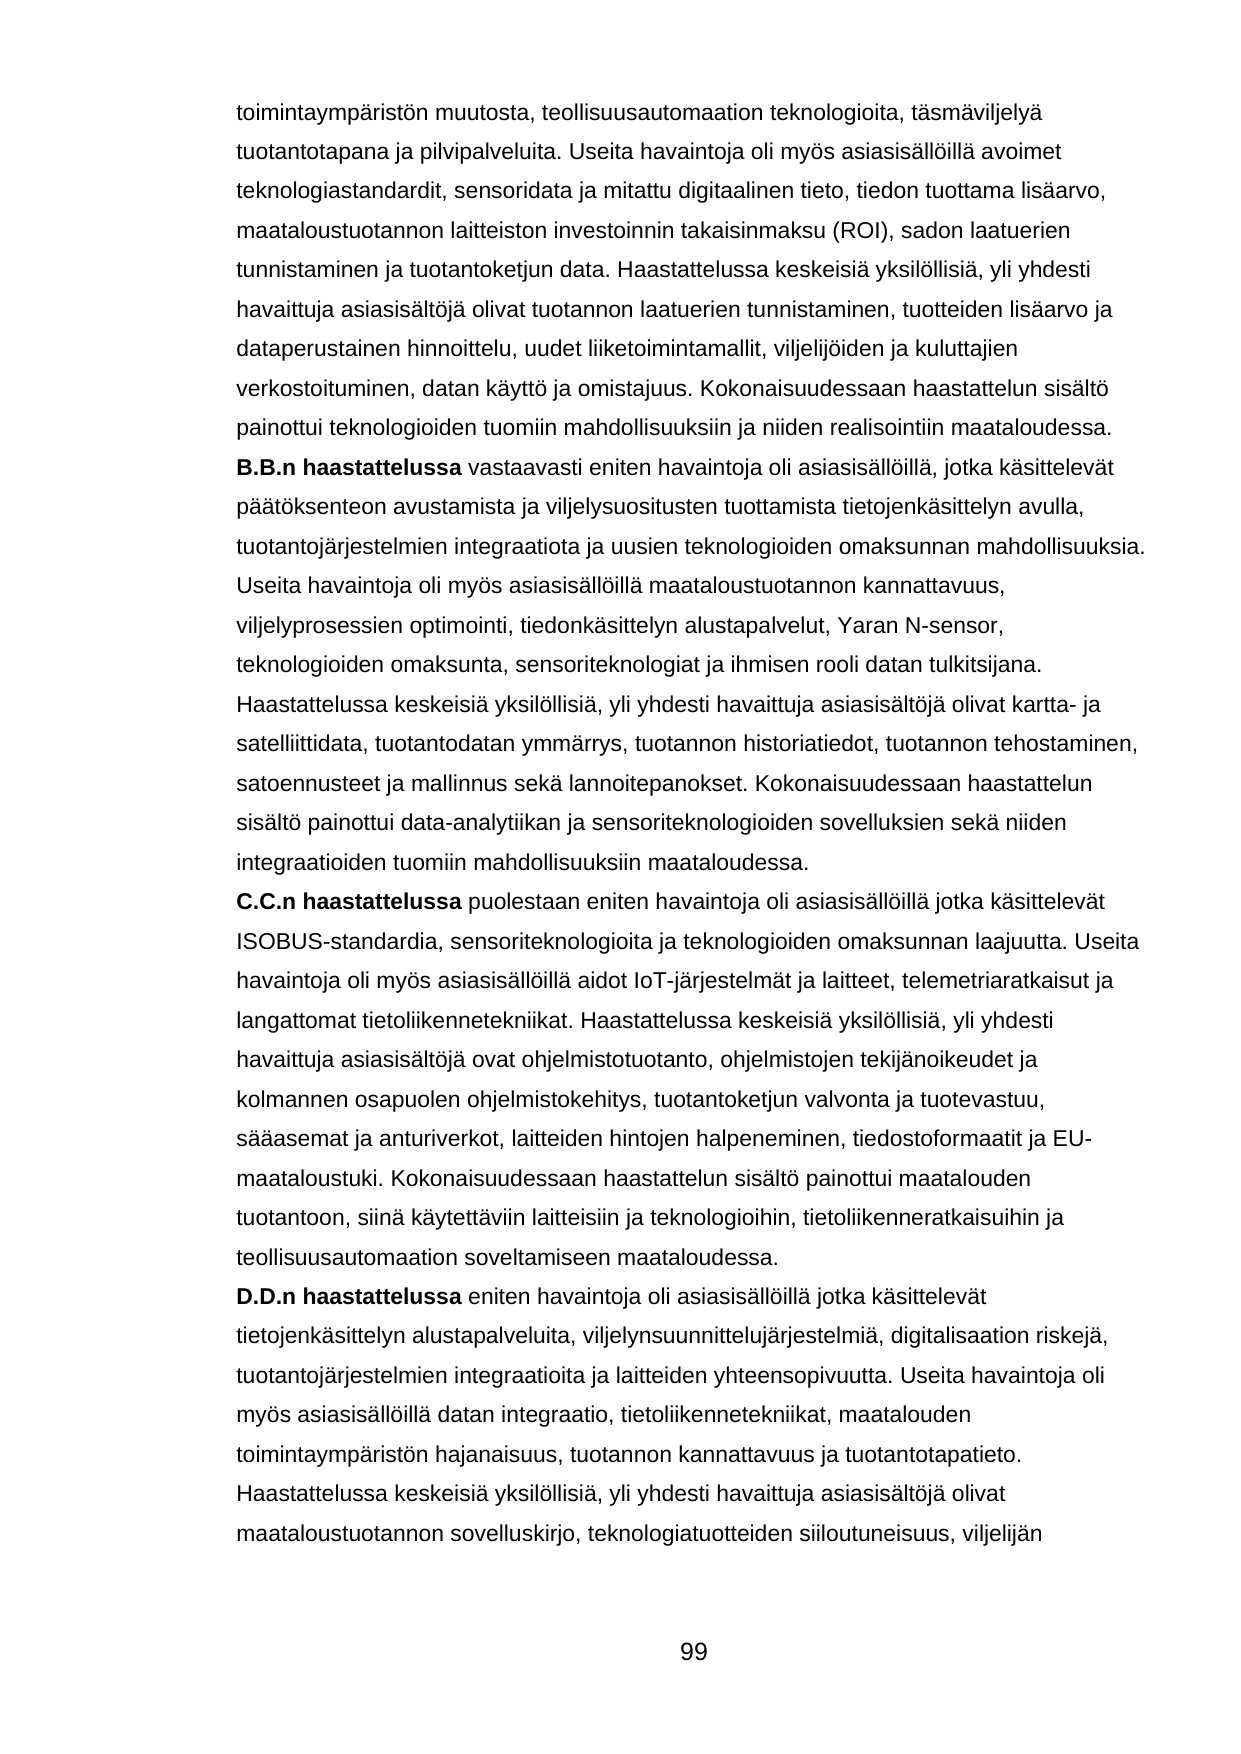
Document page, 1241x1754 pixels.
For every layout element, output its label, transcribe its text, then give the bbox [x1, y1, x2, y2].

text B.B.n haastattelussa vastaavasti eniten havaintoja oli asiasisällöillä, jotka käsittelevät päätöksenteon avustamista ja viljelysuositusten tuottamista tietojenkäsittelyn avulla, tuotantojärjestelmien integraatiota ja uusien teknologioiden omaksunnan mahdollisuuksia. Useita havaintoja oli myös asiasisällöillä maataloustuotannon kannattavuus, viljelyprosessien optimointi, tiedonkäsittelyn alustapalvelut, Yaran N-sensor, teknologioiden omaksunta, sensoriteknologiat ja ihmisen rooli datan tulkitsijana. Haastattelussa keskeisiä yksilöllisiä, yli yhdesti havaittuja asiasisältöjä olivat kartta- ja satelliittidata, tuotantodatan ymmärrys, tuotannon historiatiedot, tuotannon tehostaminen, satoennusteet ja mallinnus sekä lannoitepanokset. Kokonaisuudessaan haastattelun sisältö painottui data-analytiikan ja sensoriteknologioiden sovelluksien sekä niiden integraatioiden tuomiin mahdollisuuksiin maataloudessa. [236, 454, 1152, 875]
text C.C.n haastattelussa puolestaan eniten havaintoja oli asiasisällöillä jotka käsittelevät ISOBUS-standardia, sensoriteknologioita ja teknologioiden omaksunnan laajuutta. Useita havaintoja oli myös asiasisällöillä aidot IoT-järjestelmät ja laitteet, telemetriaratkaisut ja langattomat tietoliikennetekniikat. Haastattelussa keskeisiä yksilöllisiä, yli yhdesti havaittuja asiasisältöjä ovat ohjelmistotuotanto, ohjelmistojen tekijänoikeudet ja kolmannen osapuolen ohjelmistokehitys, tuotantoketjun valvonta ja tuotevastuu, sääasemat ja anturiverkot, laitteiden hintojen halpeneminen, tiedostoformaatit ja EU-maataloustuki. Kokonaisuudessaan haastattelun sisältö painottui maatalouden tuotantoon, siinä käytettäviin laitteisiin ja teknologioihin, tietoliikenneratkaisuihin ja teollisuusautomaation soveltamiseen maataloudessa. [236, 888, 1152, 1270]
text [236, 98, 1152, 441]
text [236, 1283, 1152, 1546]
